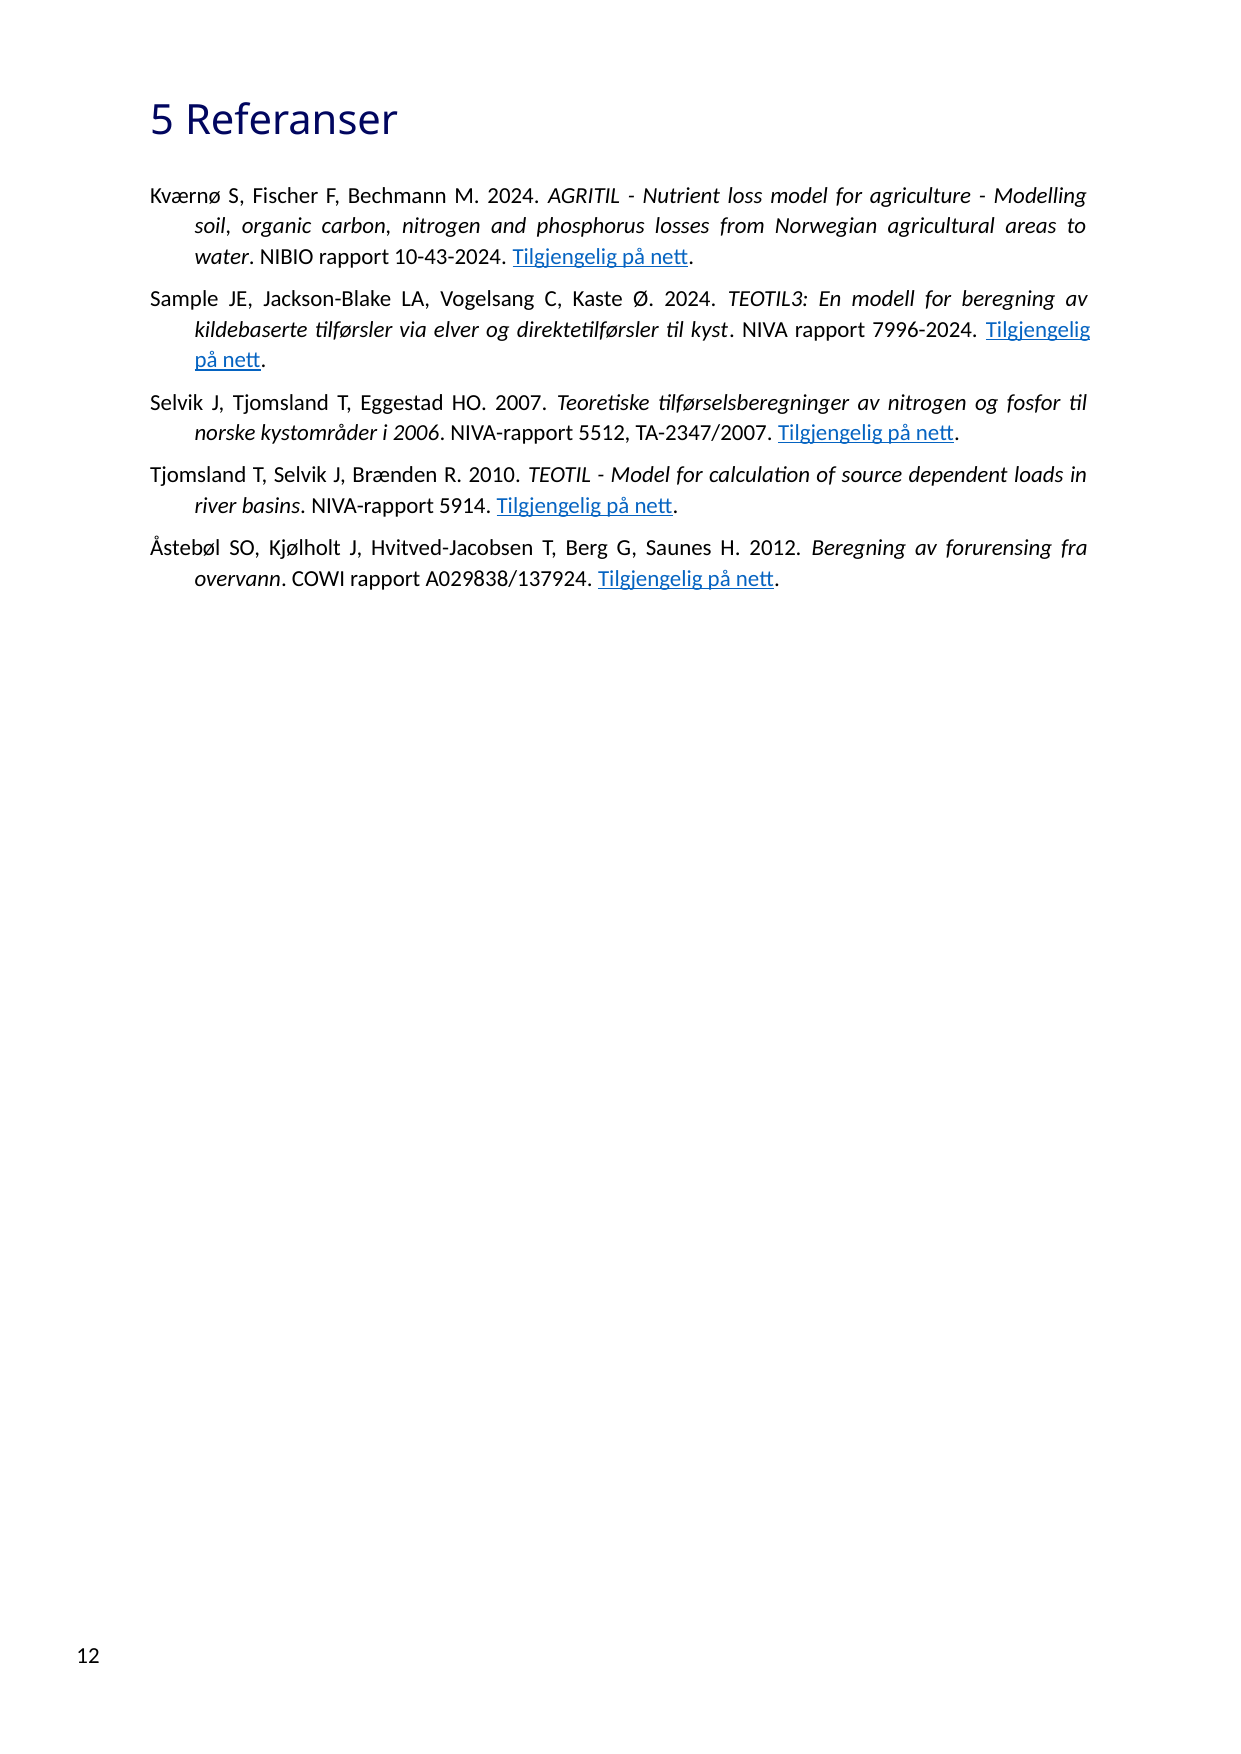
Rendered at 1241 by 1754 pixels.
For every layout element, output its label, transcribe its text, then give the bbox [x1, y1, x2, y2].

text Kværnø S, Fischer F, Bechmann M. 2024. AGRITIL - Nutrient loss model for agriculture - Modelling soil, organic carbon, nitrogen and phosphorus losses from Norwegian agricultural areas to water. NIBIO rapport 10-43-2024. Tilgjengelig på nett. [150, 181, 1090, 270]
text Sample JE, Jackson-Blake LA, Vogelsang C, Kaste Ø. 2024. TEOTIL3: En modell for beregning av kildebaserte tilførsler via elver og direktetilførsler til kyst. NIVA rapport 7996-2024. Tilgjengelig på nett. [150, 284, 1090, 373]
text Tjomsland T, Selvik J, Brænden R. 2010. TEOTIL - Model for calculation of source dependent loads in river basins. NIVA-rapport 5914. Tilgjengelig på nett. [150, 461, 1090, 519]
text Selvik J, Tjomsland T, Eggestad HO. 2007. Teoretiske tilførselsberegninger av nitrogen og fosfor til norske kystområder i 2006. NIVA-rapport 5512, TA-2347/2007. Tilgjengelig på nett. [150, 388, 1090, 446]
subtitle Referanser [150, 90, 1090, 147]
text Åstebøl SO, Kjølholt J, Hvitved-Jacobsen T, Berg G, Saunes H. 2012. Beregning av forurensing fra overvann. COWI rapport A029838/137924. Tilgjengelig på nett. [150, 533, 1090, 592]
